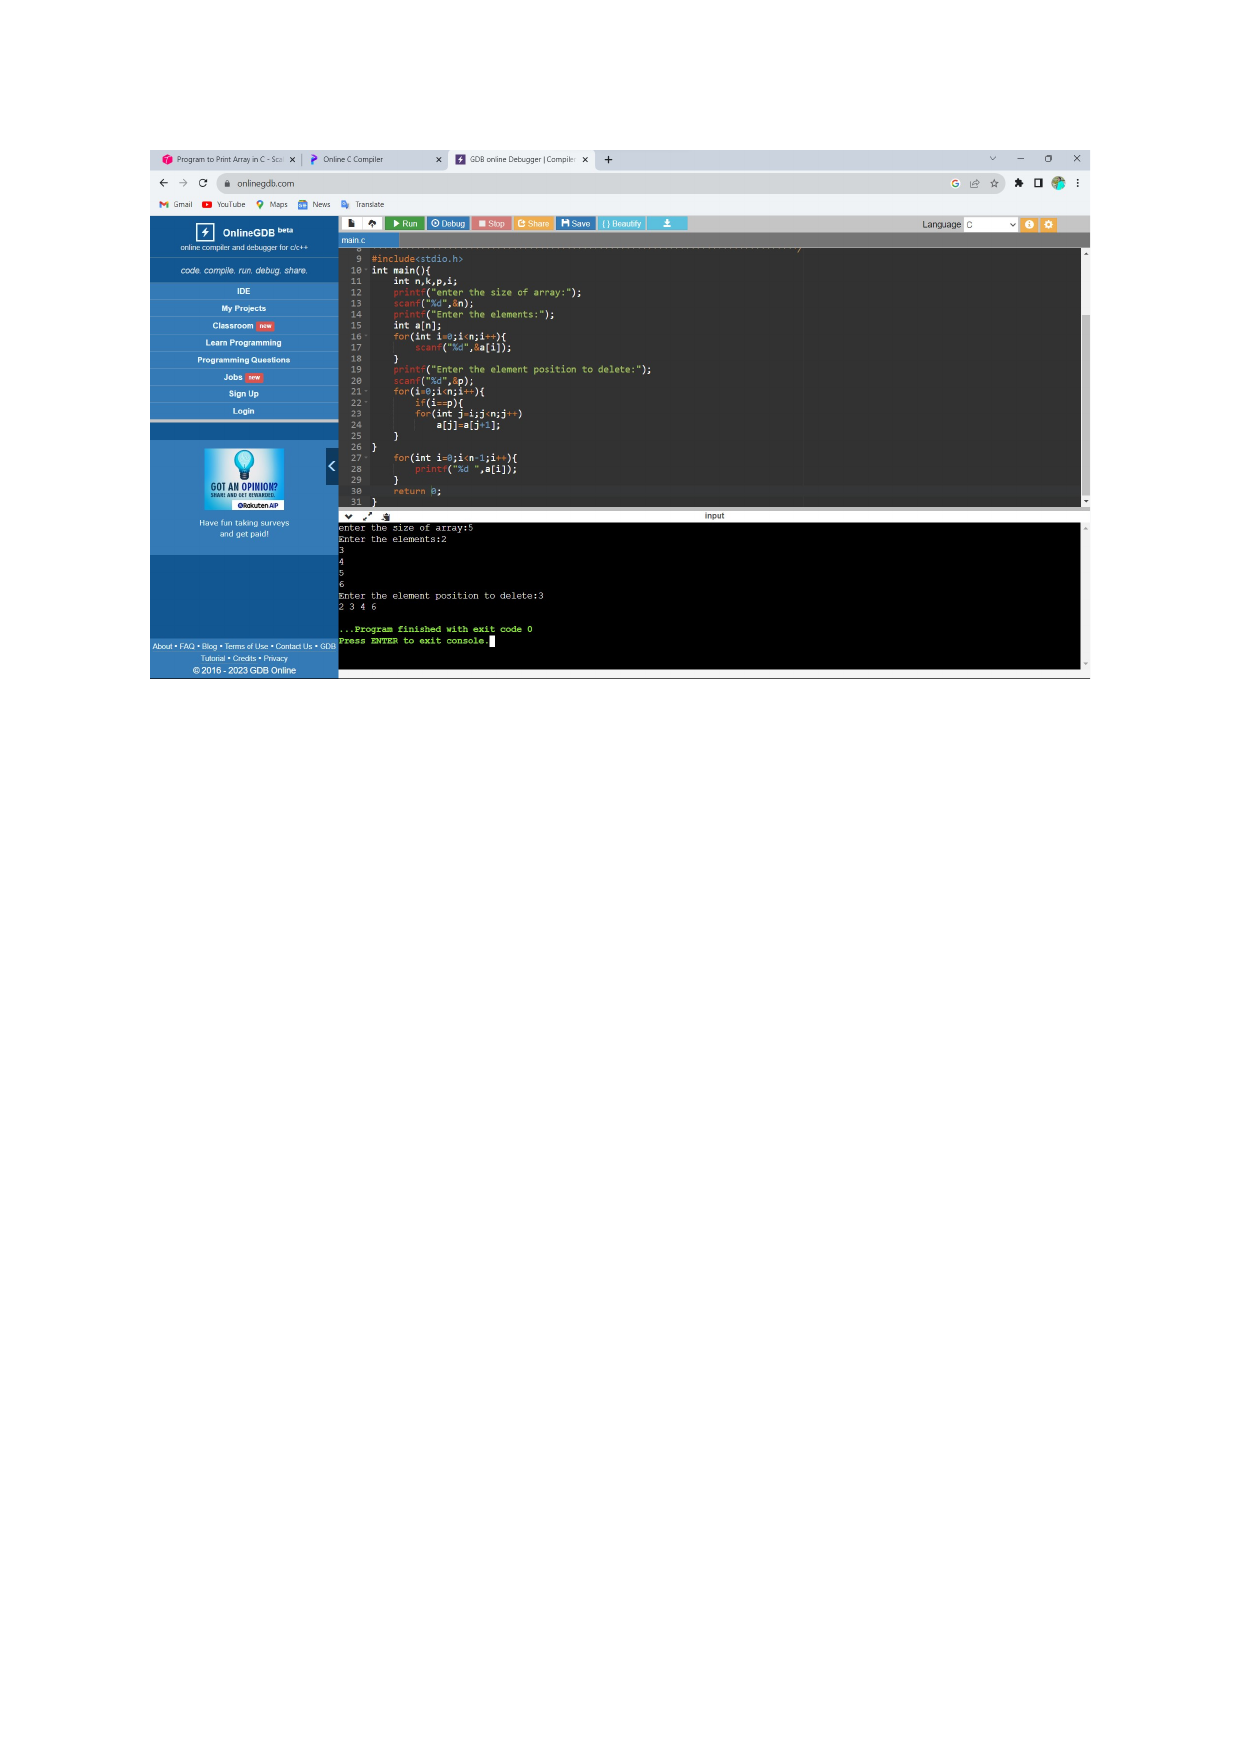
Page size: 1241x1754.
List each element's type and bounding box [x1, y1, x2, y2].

picture [150, 150, 1091, 679]
